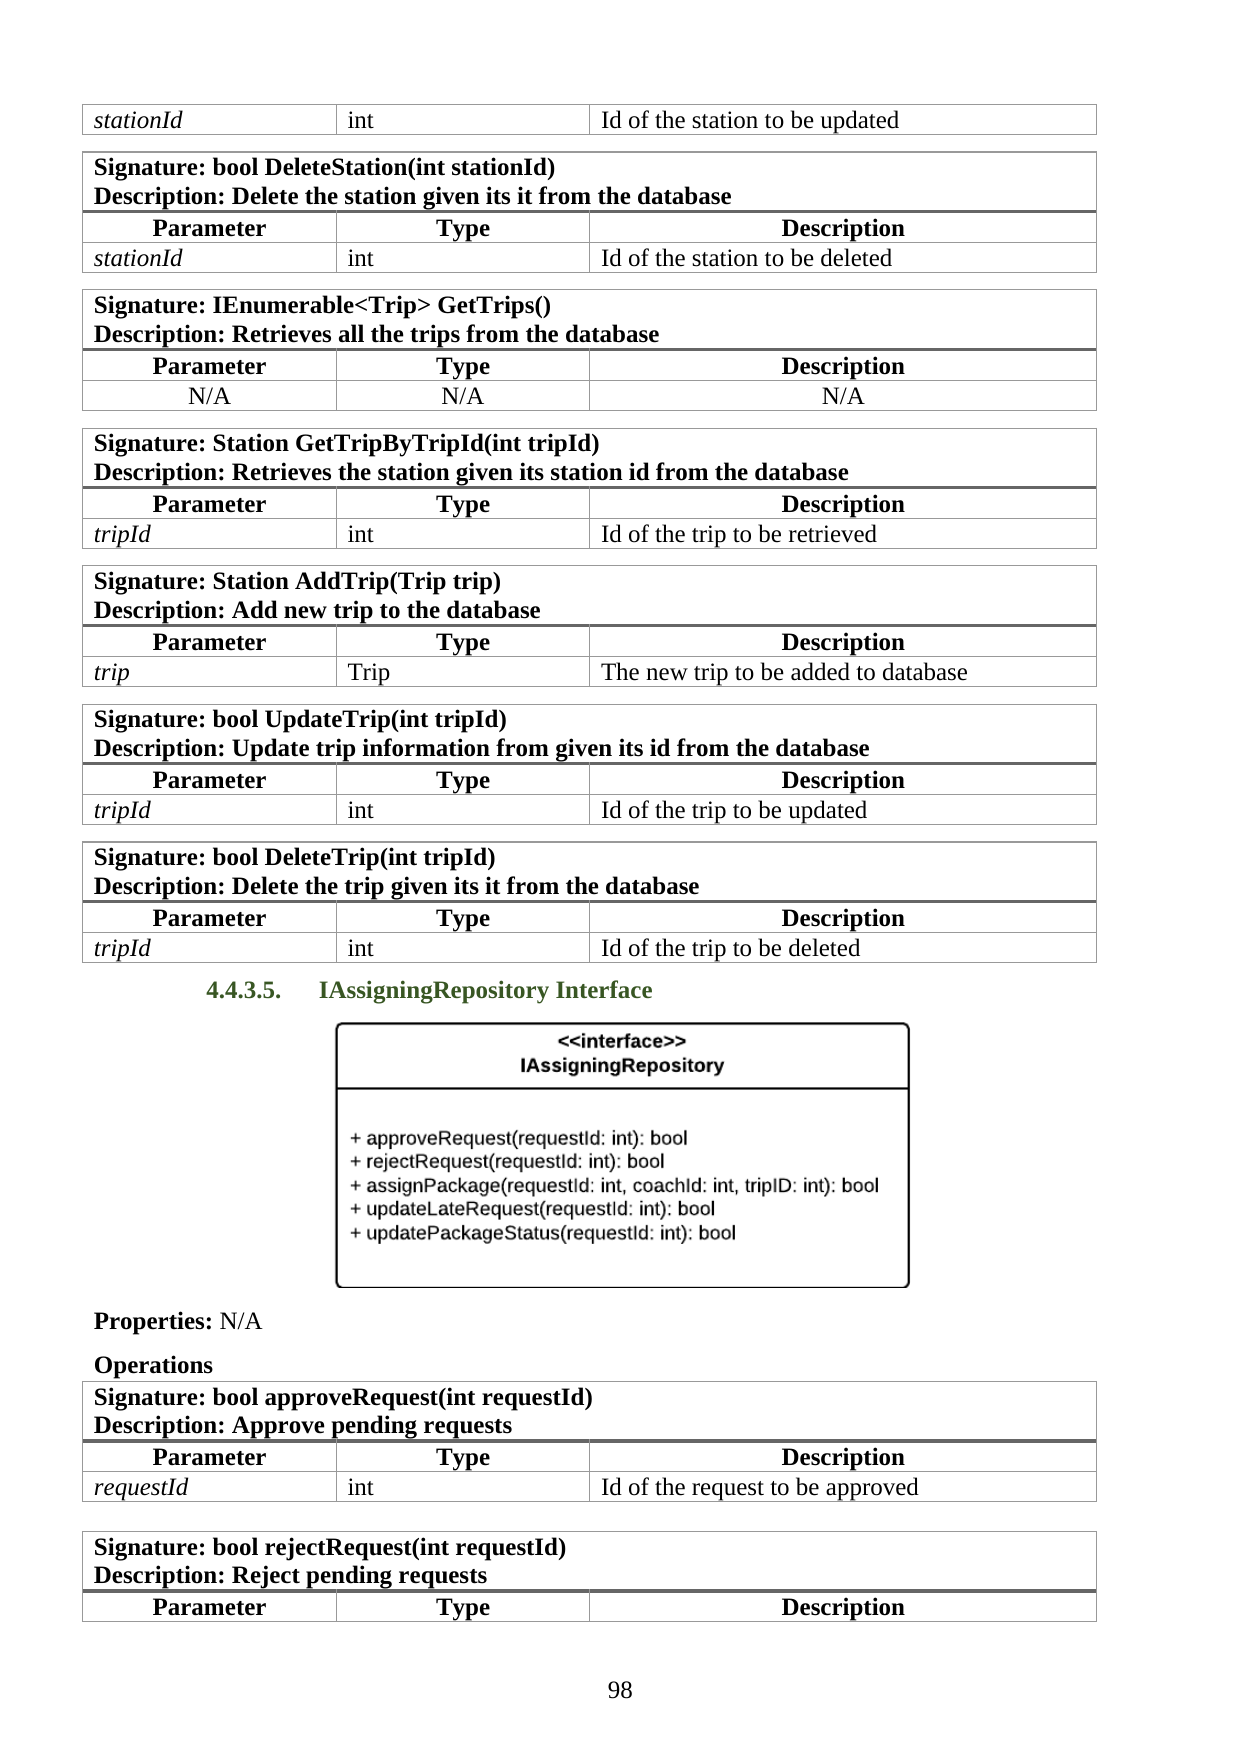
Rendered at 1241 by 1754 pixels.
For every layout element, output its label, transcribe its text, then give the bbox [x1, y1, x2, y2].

table_cell Parameter [83, 213, 336, 242]
table_cell Id of the trip to be retrieved [590, 519, 1096, 548]
table_cell Parameter [83, 489, 336, 518]
table_cell Description [590, 903, 1096, 932]
table_cell Description [590, 765, 1096, 794]
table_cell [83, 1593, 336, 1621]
table_header Signature: Station GetTripByTripId(int tripId) Description: Retrieves the station given its station id from the database [83, 429, 1096, 486]
table_header Signature: IEnumerable<Trip> GetTrips() Description: Retrieves all the trips from the database [83, 290, 1096, 348]
table_cell tripId [83, 933, 336, 962]
table_cell Id of the trip to be updated [590, 795, 1096, 824]
table_cell Description [590, 213, 1096, 242]
table_cell int [337, 243, 589, 272]
table_cell N/A [337, 381, 589, 409]
table_header Signature: bool DeleteTrip(int tripId) Description: Delete the trip given its it from the database [83, 843, 1096, 900]
table_cell tripId [83, 519, 336, 548]
table_cell Description [590, 351, 1096, 380]
table_cell Parameter [83, 627, 336, 656]
table_header Signature: bool approveRequest(int requestId) Description: Approve pending requests [83, 1382, 1096, 1439]
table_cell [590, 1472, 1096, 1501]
table_cell Parameter [83, 765, 336, 794]
table_cell Trip [337, 657, 589, 686]
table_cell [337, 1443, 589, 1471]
table_cell Parameter [83, 903, 336, 932]
table_cell stationId [83, 105, 336, 133]
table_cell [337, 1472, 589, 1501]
table_header Signature: bool UpdateTrip(int tripId) Description: Update trip information from given its id from the database [83, 705, 1096, 762]
table_cell trip [83, 657, 336, 686]
table_cell Type [337, 213, 589, 242]
table_header Signature: bool DeleteStation(int stationId) Description: Delete the station given its it from the database [83, 153, 1096, 210]
table_cell N/A [83, 381, 336, 409]
table_cell int [337, 519, 589, 548]
table_cell Type [337, 765, 589, 794]
table_cell Description [590, 489, 1096, 518]
table_header Signature: Station AddTrip(Trip trip) Description: Add new trip to the database [83, 566, 1096, 624]
table_cell int [337, 795, 589, 824]
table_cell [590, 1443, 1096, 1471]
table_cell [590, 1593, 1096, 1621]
text Operations [94, 1350, 1146, 1378]
text Properties: N/A [94, 1306, 1146, 1335]
table_cell Type [337, 351, 589, 380]
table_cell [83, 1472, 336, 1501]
table_cell Parameter [83, 1443, 336, 1471]
table_cell int [337, 933, 589, 962]
table_cell N/A [590, 381, 1096, 409]
table_cell Type [337, 627, 589, 656]
subtitle IAssigningRepository Interface [206, 975, 1146, 1004]
table_cell int [337, 105, 589, 133]
table_cell Type [337, 489, 589, 518]
table_cell Id of the station to be deleted [590, 243, 1096, 272]
table_cell Description [590, 627, 1096, 656]
table_cell The new trip to be added to database [590, 657, 1096, 686]
table_cell Id of the trip to be deleted [590, 933, 1096, 962]
table_cell Id of the station to be updated [590, 105, 1096, 133]
table_cell Type [337, 903, 589, 932]
table_cell tripId [83, 795, 336, 824]
picture [330, 1018, 911, 1288]
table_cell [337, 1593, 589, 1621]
table_cell stationId [83, 243, 336, 272]
table_cell Parameter [83, 351, 336, 380]
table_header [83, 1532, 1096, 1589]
